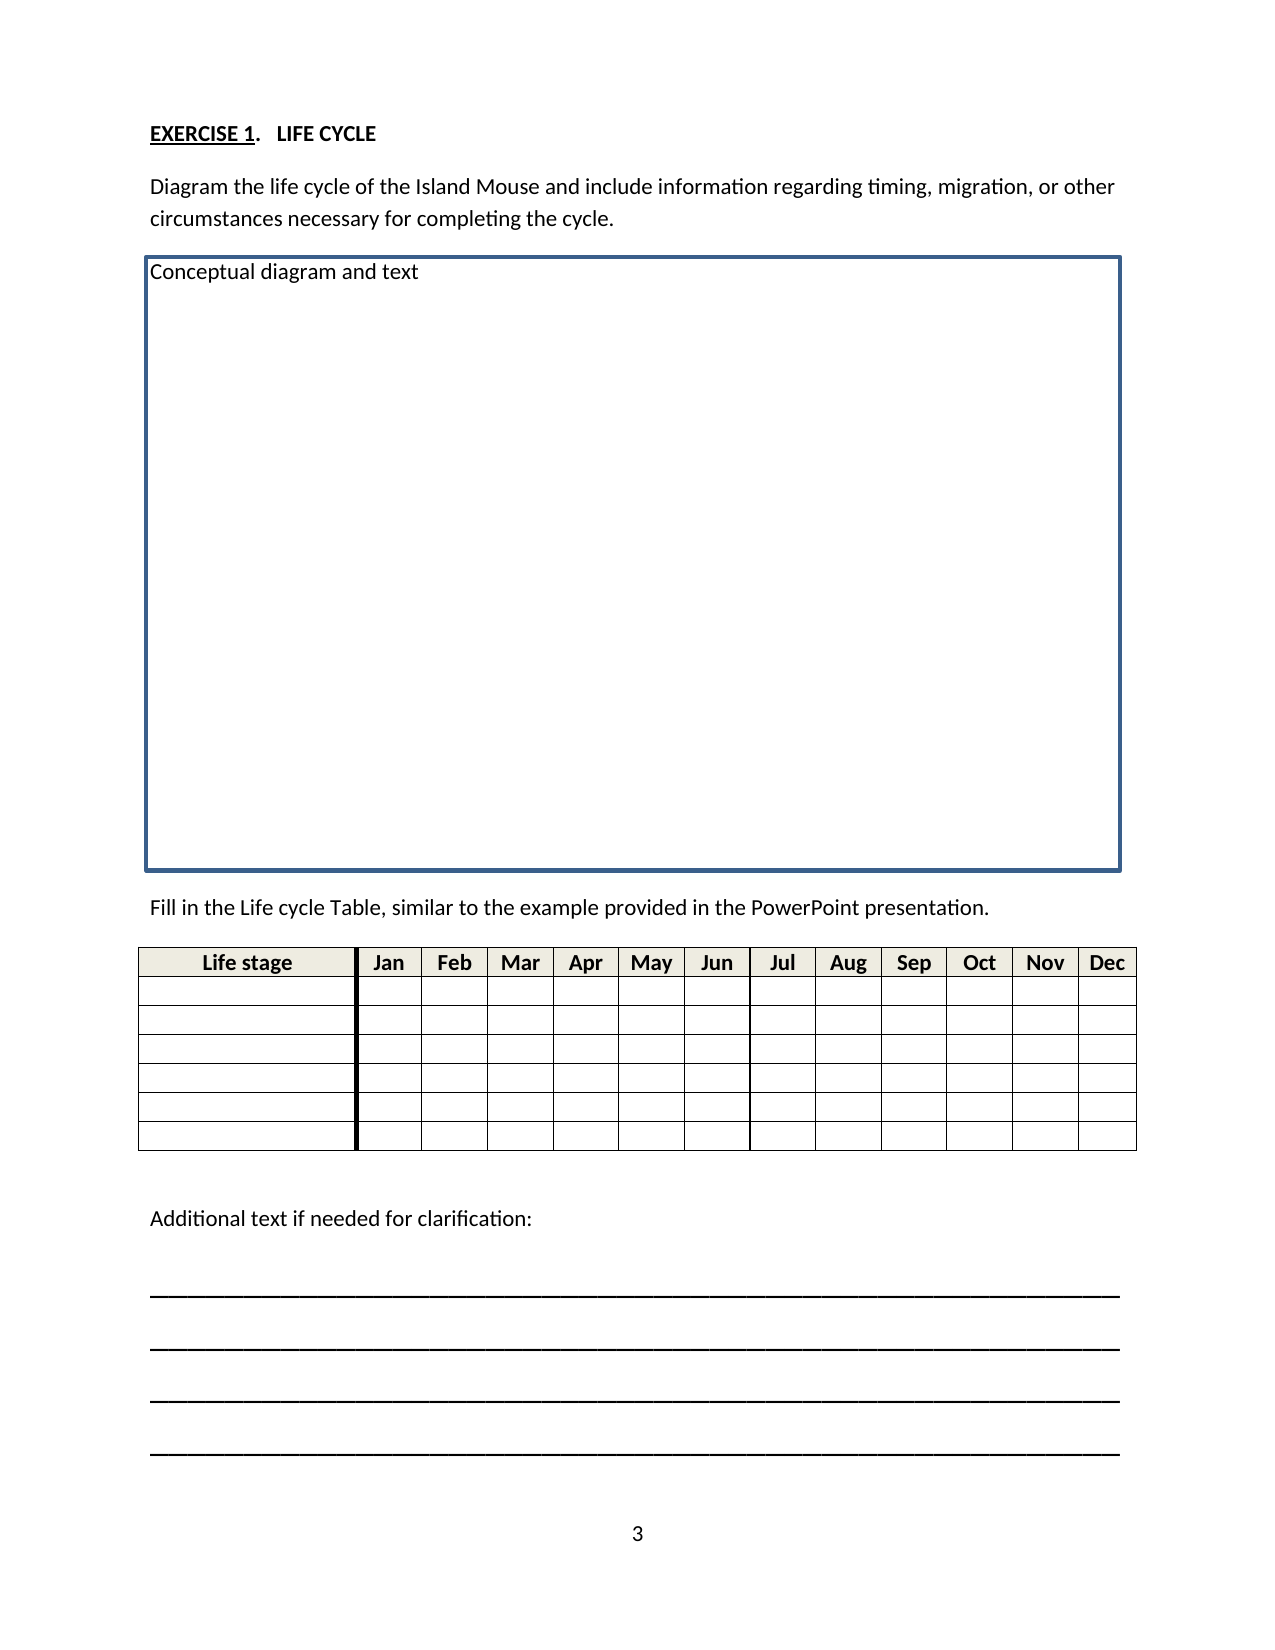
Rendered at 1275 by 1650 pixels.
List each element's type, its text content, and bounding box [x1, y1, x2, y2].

text EXERCISE 1. LIFE CYCLE [150, 119, 1125, 147]
table_cell [554, 1122, 618, 1150]
text Fill in the Life cycle Table, similar to the example provided in the PowerPoint presentation. [150, 893, 1125, 922]
table_header Life stage [139, 948, 354, 976]
table_cell [619, 1035, 684, 1063]
table_cell [816, 1035, 881, 1063]
table_cell [1079, 1006, 1136, 1034]
text Diagram the life cycle of the Island Mouse and include information regarding timing, migration, or other circumstances necessary for completing the cycle. [150, 172, 1125, 232]
table_cell [554, 1006, 618, 1034]
table_cell [882, 1093, 946, 1121]
table_cell [947, 1064, 1012, 1092]
table_cell [1013, 1122, 1078, 1150]
text Conceptual diagram and text [150, 259, 1118, 285]
table_cell [685, 1035, 749, 1063]
table_cell [947, 1122, 1012, 1150]
table_cell [685, 1093, 749, 1121]
table_cell [685, 1006, 749, 1034]
table_cell [882, 1122, 946, 1150]
table_cell [1079, 1064, 1136, 1092]
table_cell [422, 1064, 487, 1092]
table_cell [422, 1035, 487, 1063]
table_cell [554, 977, 618, 1005]
table_cell [1079, 1093, 1136, 1121]
table_cell [554, 1035, 618, 1063]
text ________________________________________________________________________________________________________________________________________________________________________________________________________________ [150, 1257, 1125, 1461]
table_cell [751, 1122, 815, 1150]
table_cell [422, 1122, 487, 1150]
table_cell [816, 1006, 881, 1034]
table_cell [359, 977, 421, 1005]
table_cell [422, 977, 487, 1005]
table_cell [1079, 1122, 1136, 1150]
table_cell [488, 1035, 553, 1063]
table_cell [882, 1006, 946, 1034]
table_cell [488, 977, 553, 1005]
table_cell [554, 1064, 618, 1092]
table_cell [139, 977, 354, 1005]
table_cell [751, 1035, 815, 1063]
table_cell [751, 1064, 815, 1092]
table_cell [751, 1006, 815, 1034]
table_cell [1013, 1064, 1078, 1092]
table_cell [359, 1006, 421, 1034]
table_header Nov [1013, 948, 1078, 976]
table_cell [685, 1122, 749, 1150]
table_cell [685, 1064, 749, 1092]
table_header Jul [751, 948, 815, 976]
table_cell [882, 977, 946, 1005]
table_header Feb [422, 948, 487, 976]
table_cell [139, 1122, 354, 1150]
table_cell [139, 1093, 354, 1121]
table_cell [1079, 1035, 1136, 1063]
table_cell [882, 1035, 946, 1063]
table_header Dec [1079, 948, 1136, 976]
table_cell [947, 1093, 1012, 1121]
table_header Jan [359, 948, 421, 976]
table_cell [422, 1006, 487, 1034]
table_cell [816, 1122, 881, 1150]
table_cell [139, 1006, 354, 1034]
table_header Sep [882, 948, 946, 976]
table_cell [619, 1122, 684, 1150]
table_cell [488, 1122, 553, 1150]
table_cell [619, 1093, 684, 1121]
table_cell [882, 1064, 946, 1092]
table_cell [139, 1064, 354, 1092]
table_cell [619, 977, 684, 1005]
table_cell [816, 1064, 881, 1092]
table_cell [947, 977, 1012, 1005]
table_header Jun [685, 948, 749, 976]
table_cell [751, 1093, 815, 1121]
table_cell [422, 1093, 487, 1121]
table_cell [1013, 1035, 1078, 1063]
table_cell [359, 1035, 421, 1063]
table_cell [619, 1006, 684, 1034]
table_cell [816, 1093, 881, 1121]
table_cell [1013, 1093, 1078, 1121]
table_cell [359, 1093, 421, 1121]
table_cell [139, 1035, 354, 1063]
table_header May [619, 948, 684, 976]
table_cell [685, 977, 749, 1005]
table_cell [1013, 1006, 1078, 1034]
table_cell [359, 1064, 421, 1092]
table_cell [751, 977, 815, 1005]
table_cell [488, 1006, 553, 1034]
table_cell [1079, 977, 1136, 1005]
text Additional text if needed for clarification: [150, 1204, 1125, 1232]
table_header Oct [947, 948, 1012, 976]
table_cell [554, 1093, 618, 1121]
table_cell [359, 1122, 421, 1150]
table_cell [488, 1064, 553, 1092]
table_cell [947, 1035, 1012, 1063]
table_header Aug [816, 948, 881, 976]
table_cell [619, 1064, 684, 1092]
table_header Mar [488, 948, 553, 976]
table_cell [816, 977, 881, 1005]
table_cell [947, 1006, 1012, 1034]
table_cell [488, 1093, 553, 1121]
table_header Apr [554, 948, 618, 976]
table_cell [1013, 977, 1078, 1005]
